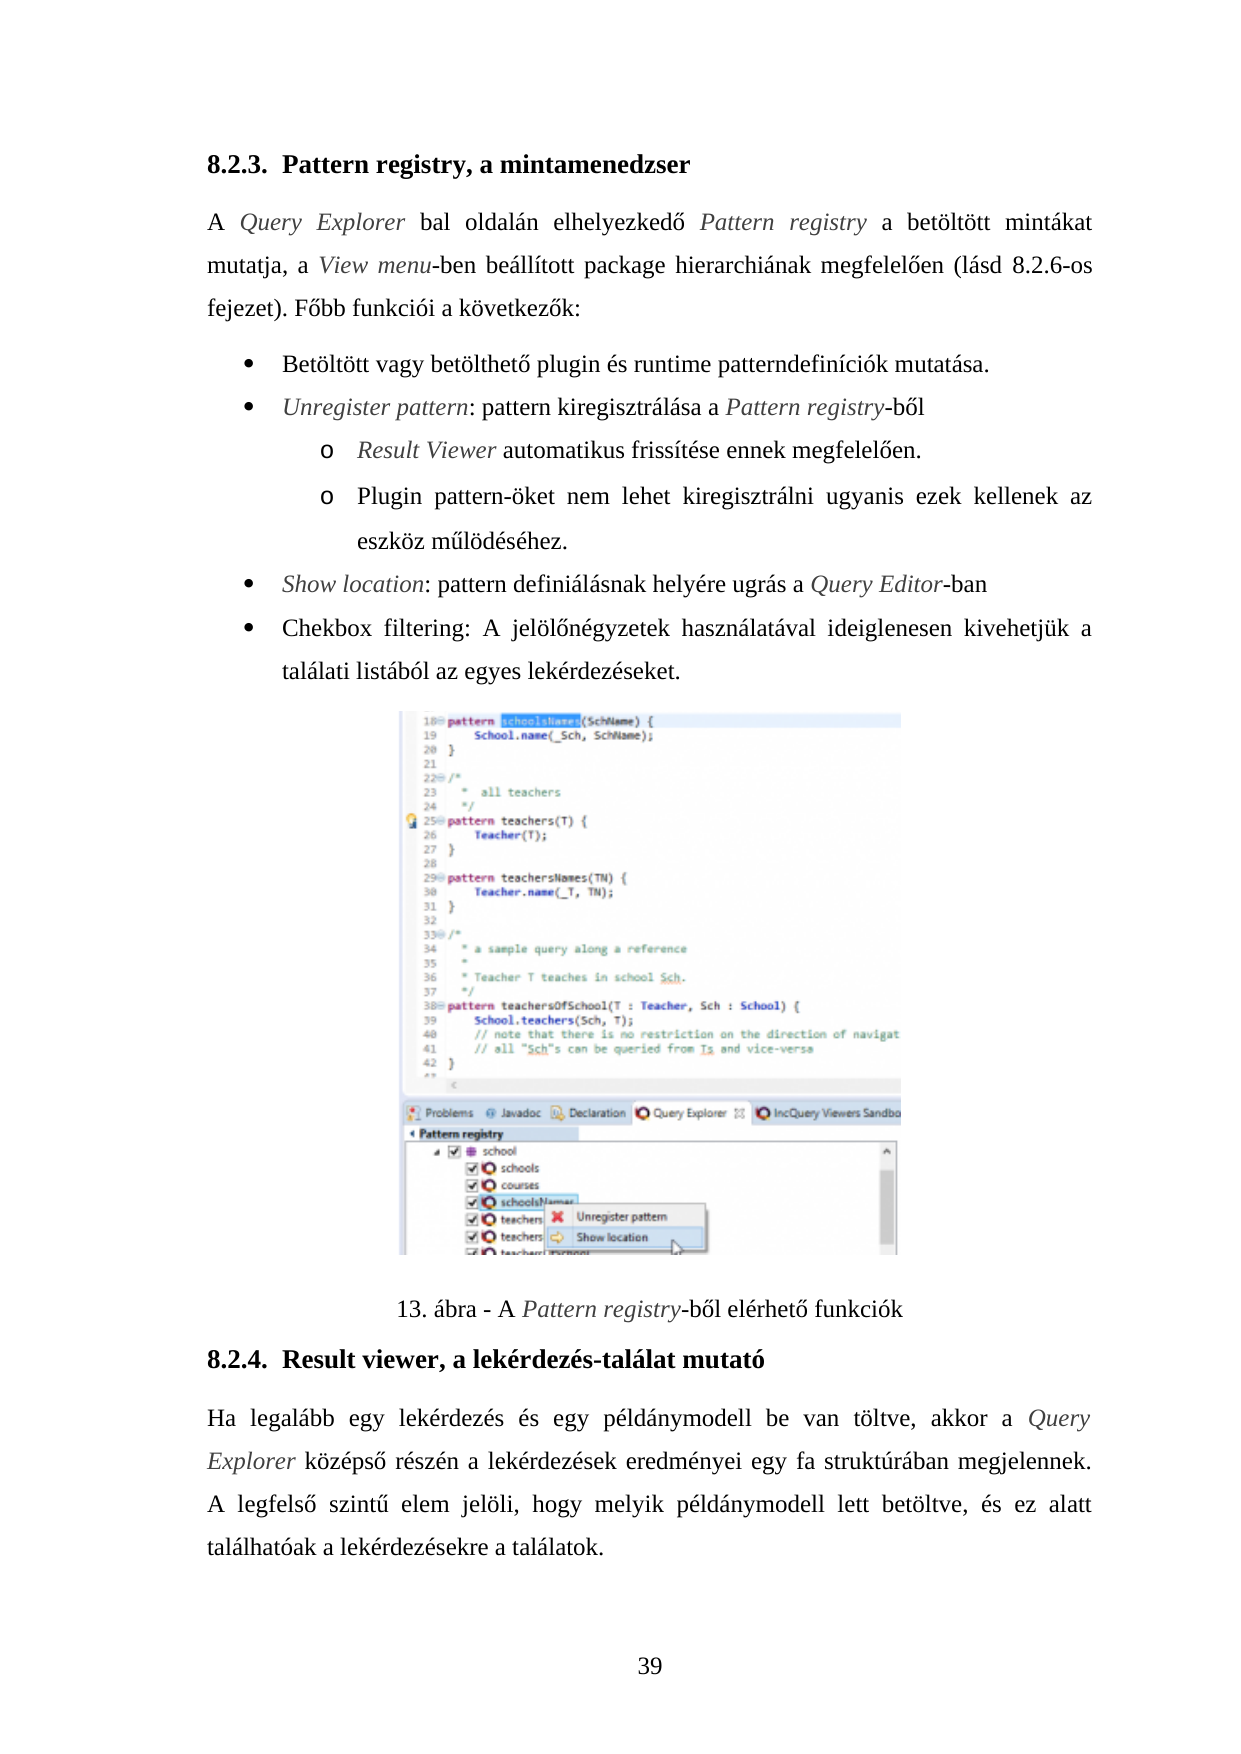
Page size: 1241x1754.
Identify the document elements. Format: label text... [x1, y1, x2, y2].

subtitle Pattern registry, a mintamenedzser [207, 148, 1092, 179]
text Ha legalább egy lekérdezés és egy példánymodell be van töltve, akkor a Query Explorer középső részén a lekérdezések eredményei egy fa struktúrában megjelennek. A legfelső szintű elem jelöli, hogy melyik példánymodell lett betöltve, és ez alatt találhatóak a lekérdezésekre a találatok. [207, 1403, 1092, 1561]
list Betöltött vagy betölthető plugin és runtime patterndefiníciók mutatása. [244, 349, 1092, 377]
text 13. ábra - A Pattern registry-ből elérhető funkciók [207, 1294, 1092, 1323]
picture [398, 711, 901, 1255]
list Plugin pattern-öket nem lehet kiregisztrálni ugyanis ezek kellenek az eszköz műlödéséhez. [319, 481, 1092, 555]
text A Query Explorer bal oldalán elhelyezkedő Pattern registry a betöltött mintákat mutatja, a View menu-ben beállított package hierarchiának megfelelően (lásd 8.2.6-os fejezet). Főbb funkciói a következők: [207, 207, 1092, 322]
subtitle Result viewer, a lekérdezés-találat mutató [207, 1344, 1092, 1375]
list Result Viewer automatikus frissítése ennek megfelelően. [319, 435, 1092, 466]
list Unregister pattern: pattern kiregisztrálása a Pattern registry-ből [244, 392, 1092, 421]
list Chekbox filtering: A jelölőnégyzetek használatával ideiglenesen kivehetjük a találati listából az egyes lekérdezéseket. [244, 613, 1092, 684]
list Show location: pattern definiálásnak helyére ugrás a Query Editor-ban [244, 569, 1092, 598]
